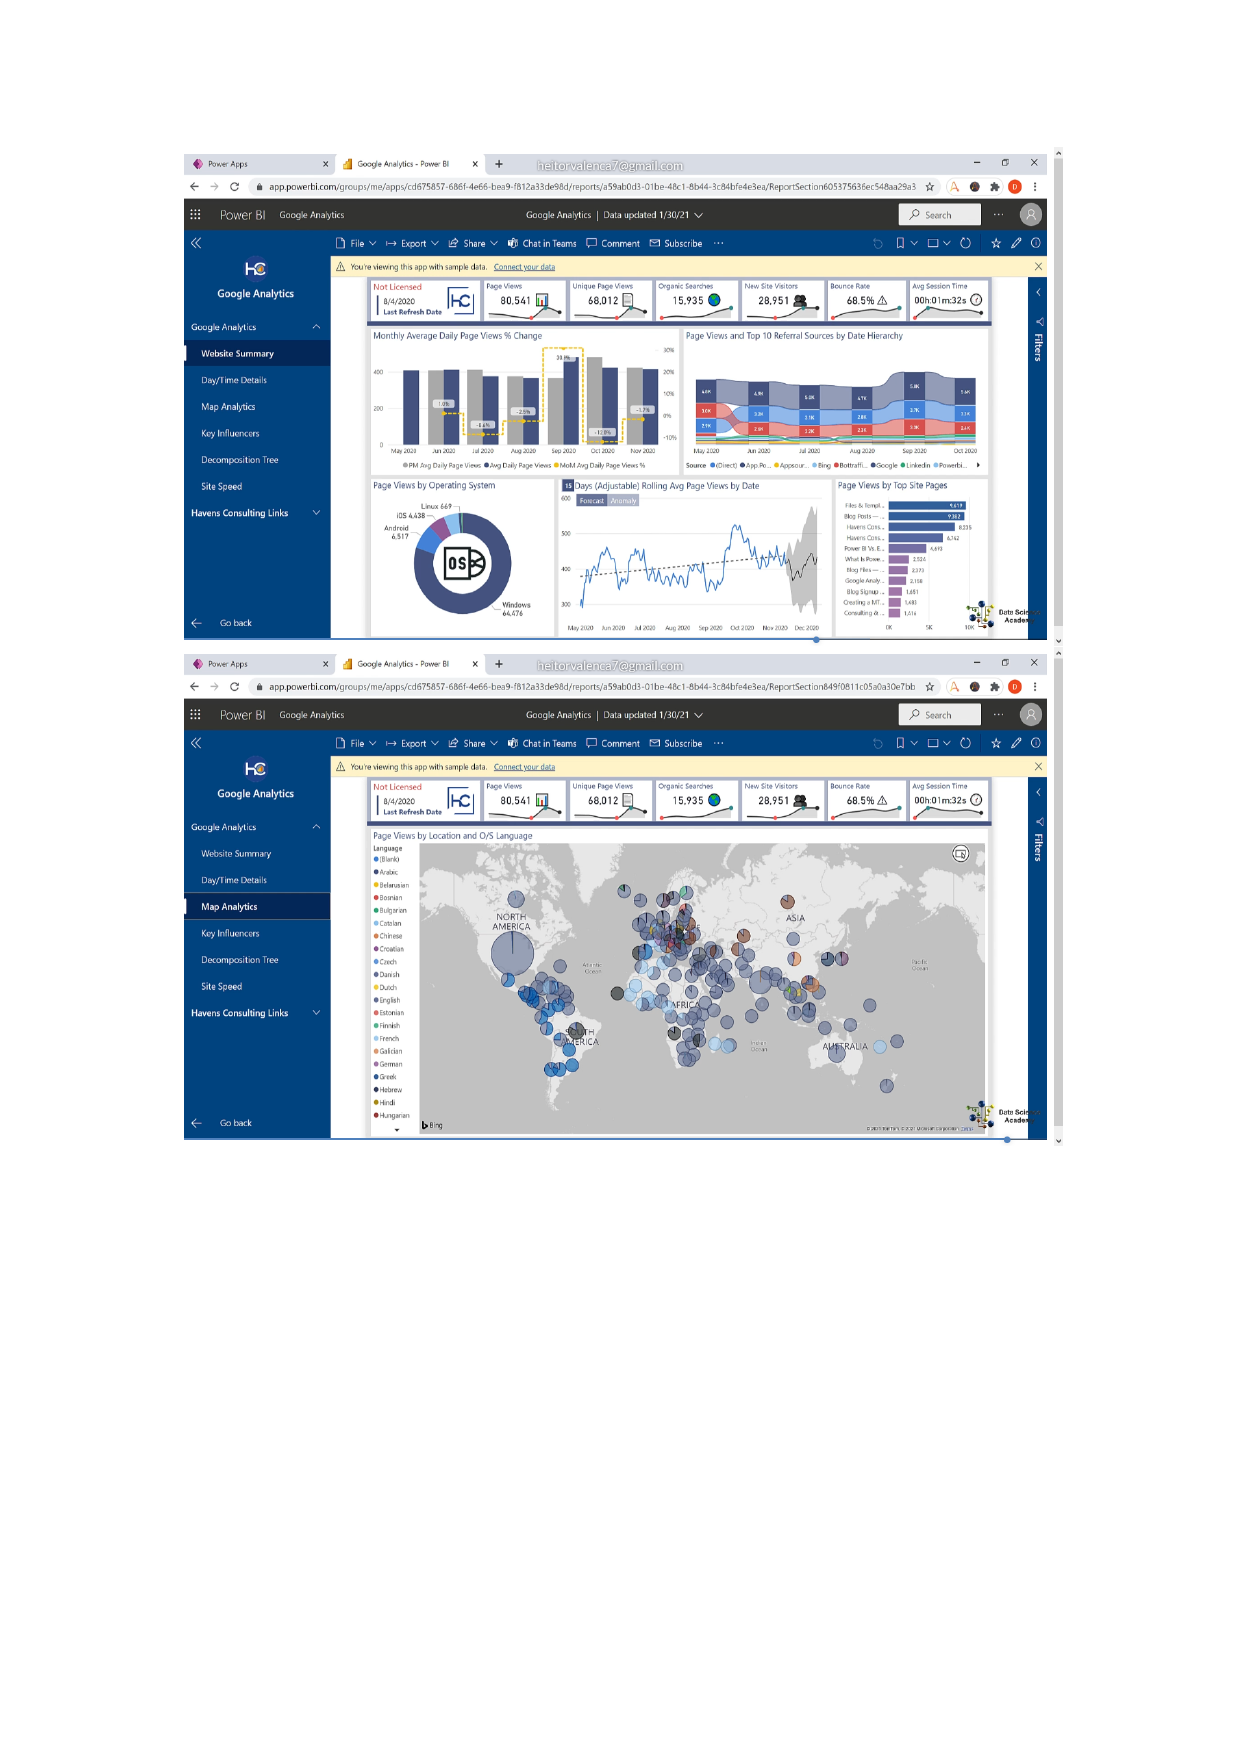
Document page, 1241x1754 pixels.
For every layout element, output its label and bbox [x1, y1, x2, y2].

picture [177, 147, 1063, 646]
picture [177, 647, 1063, 1146]
